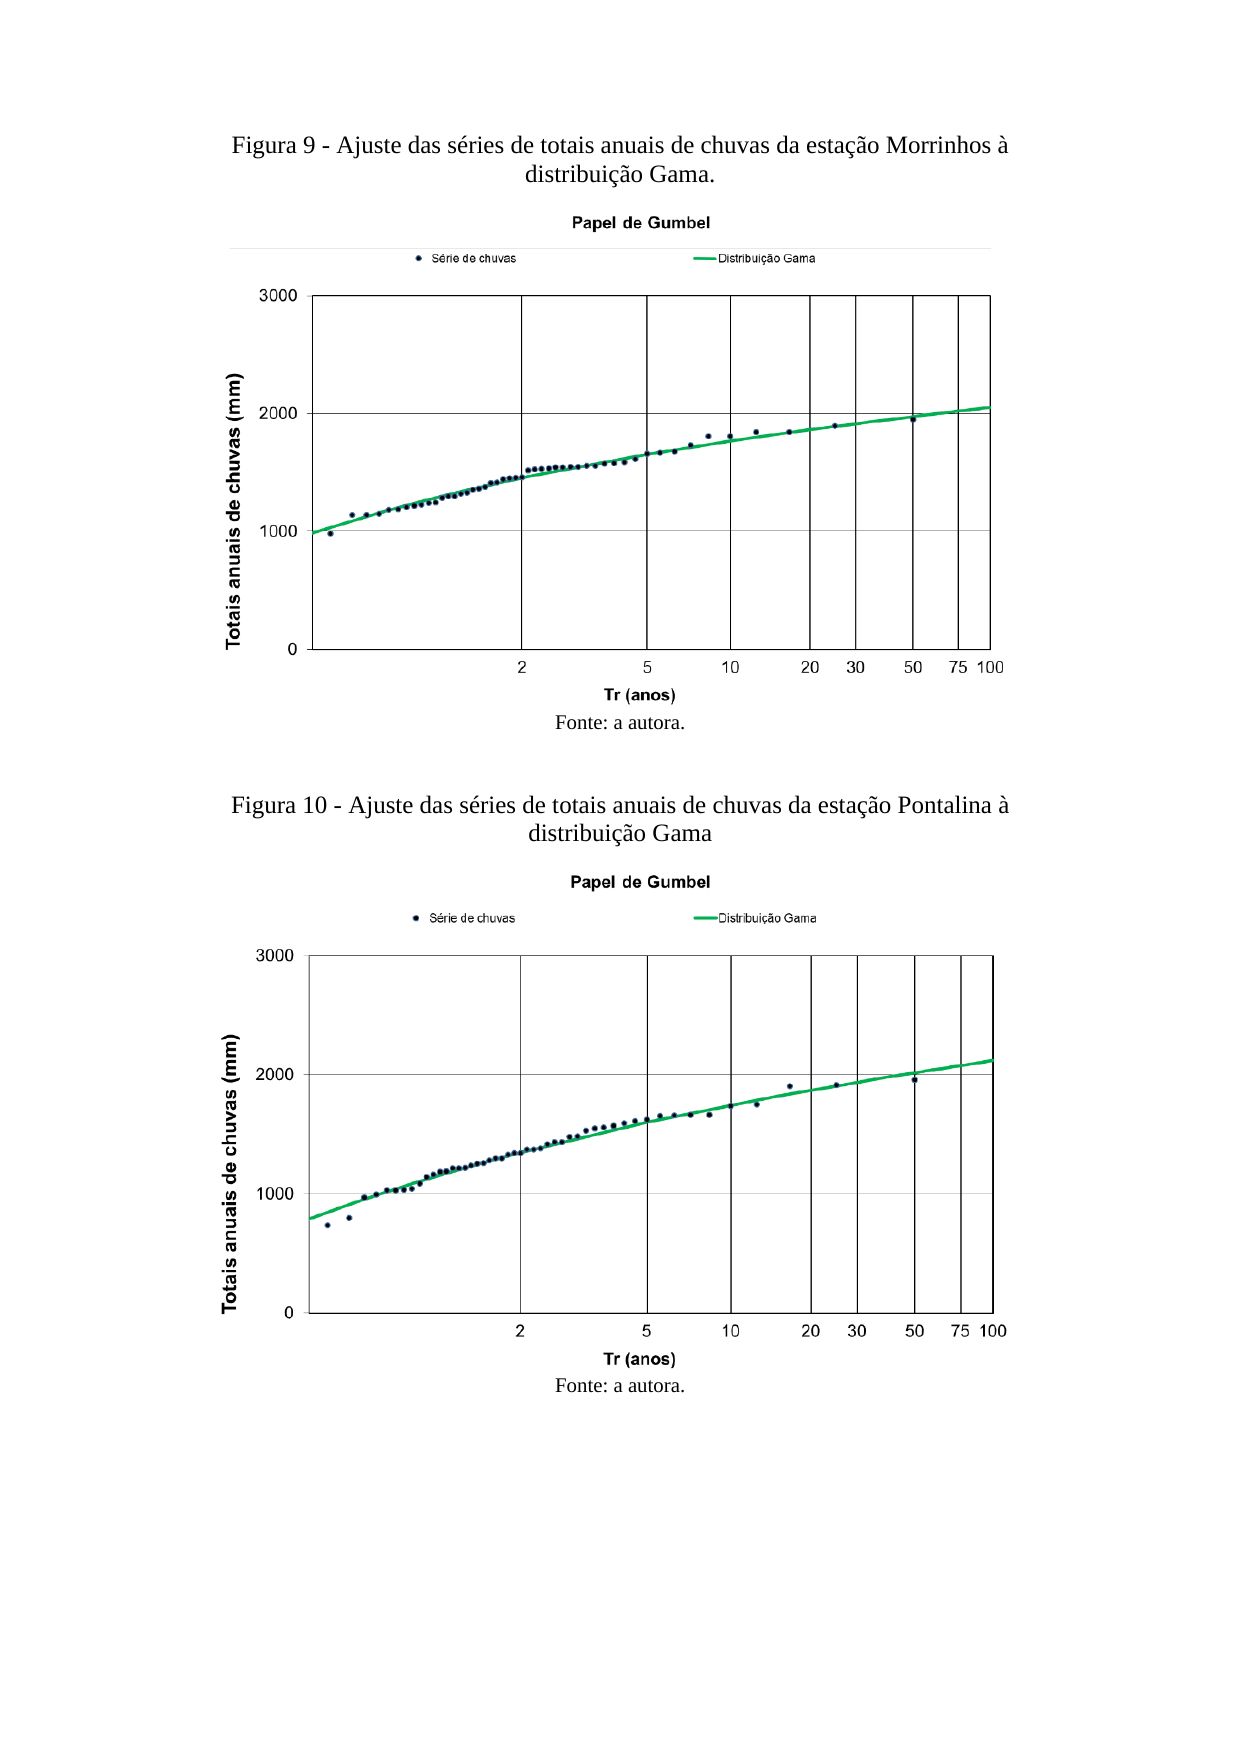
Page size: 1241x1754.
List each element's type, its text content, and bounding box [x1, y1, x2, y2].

text Figura 10 - Ajuste das séries de totais anuais de chuvas da estação Pontalina à distribuição Gama [177, 790, 1063, 847]
text Fonte: a autora. [177, 1373, 1063, 1397]
text Figura 9 - Ajuste das séries de totais anuais de chuvas da estação Morrinhos à distribuição Gama. [177, 131, 1063, 188]
picture [207, 859, 1033, 1374]
text Fonte: a autora. [177, 710, 1063, 734]
picture [211, 200, 1029, 710]
